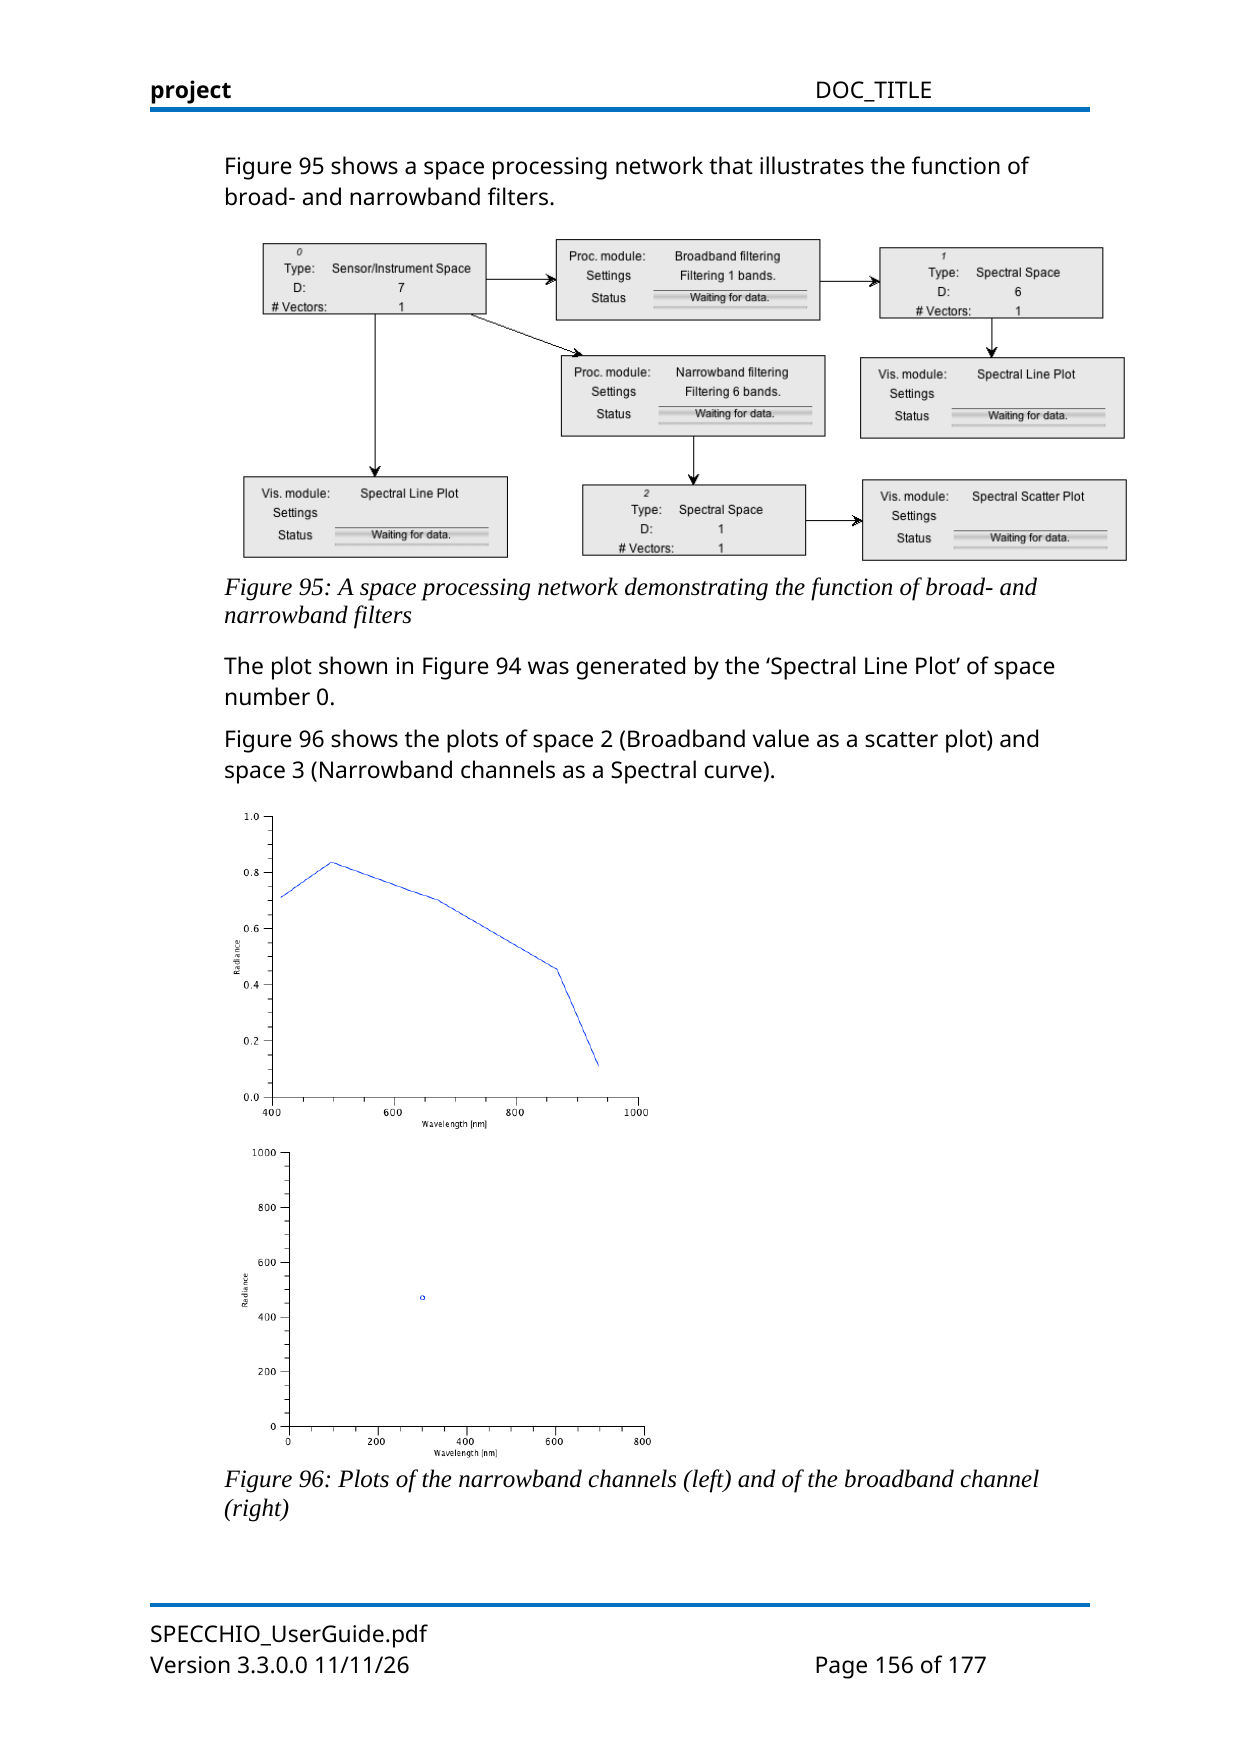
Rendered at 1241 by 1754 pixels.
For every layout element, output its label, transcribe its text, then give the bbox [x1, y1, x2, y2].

picture [223, 806, 667, 1465]
picture [223, 233, 1140, 572]
text Figure : A space processing network demonstrating the function of broad- and narrowband filters [224, 572, 1090, 629]
text Figure : Plots of the narrowband channels (left) and of the broadband channel (right) [224, 1464, 1090, 1522]
